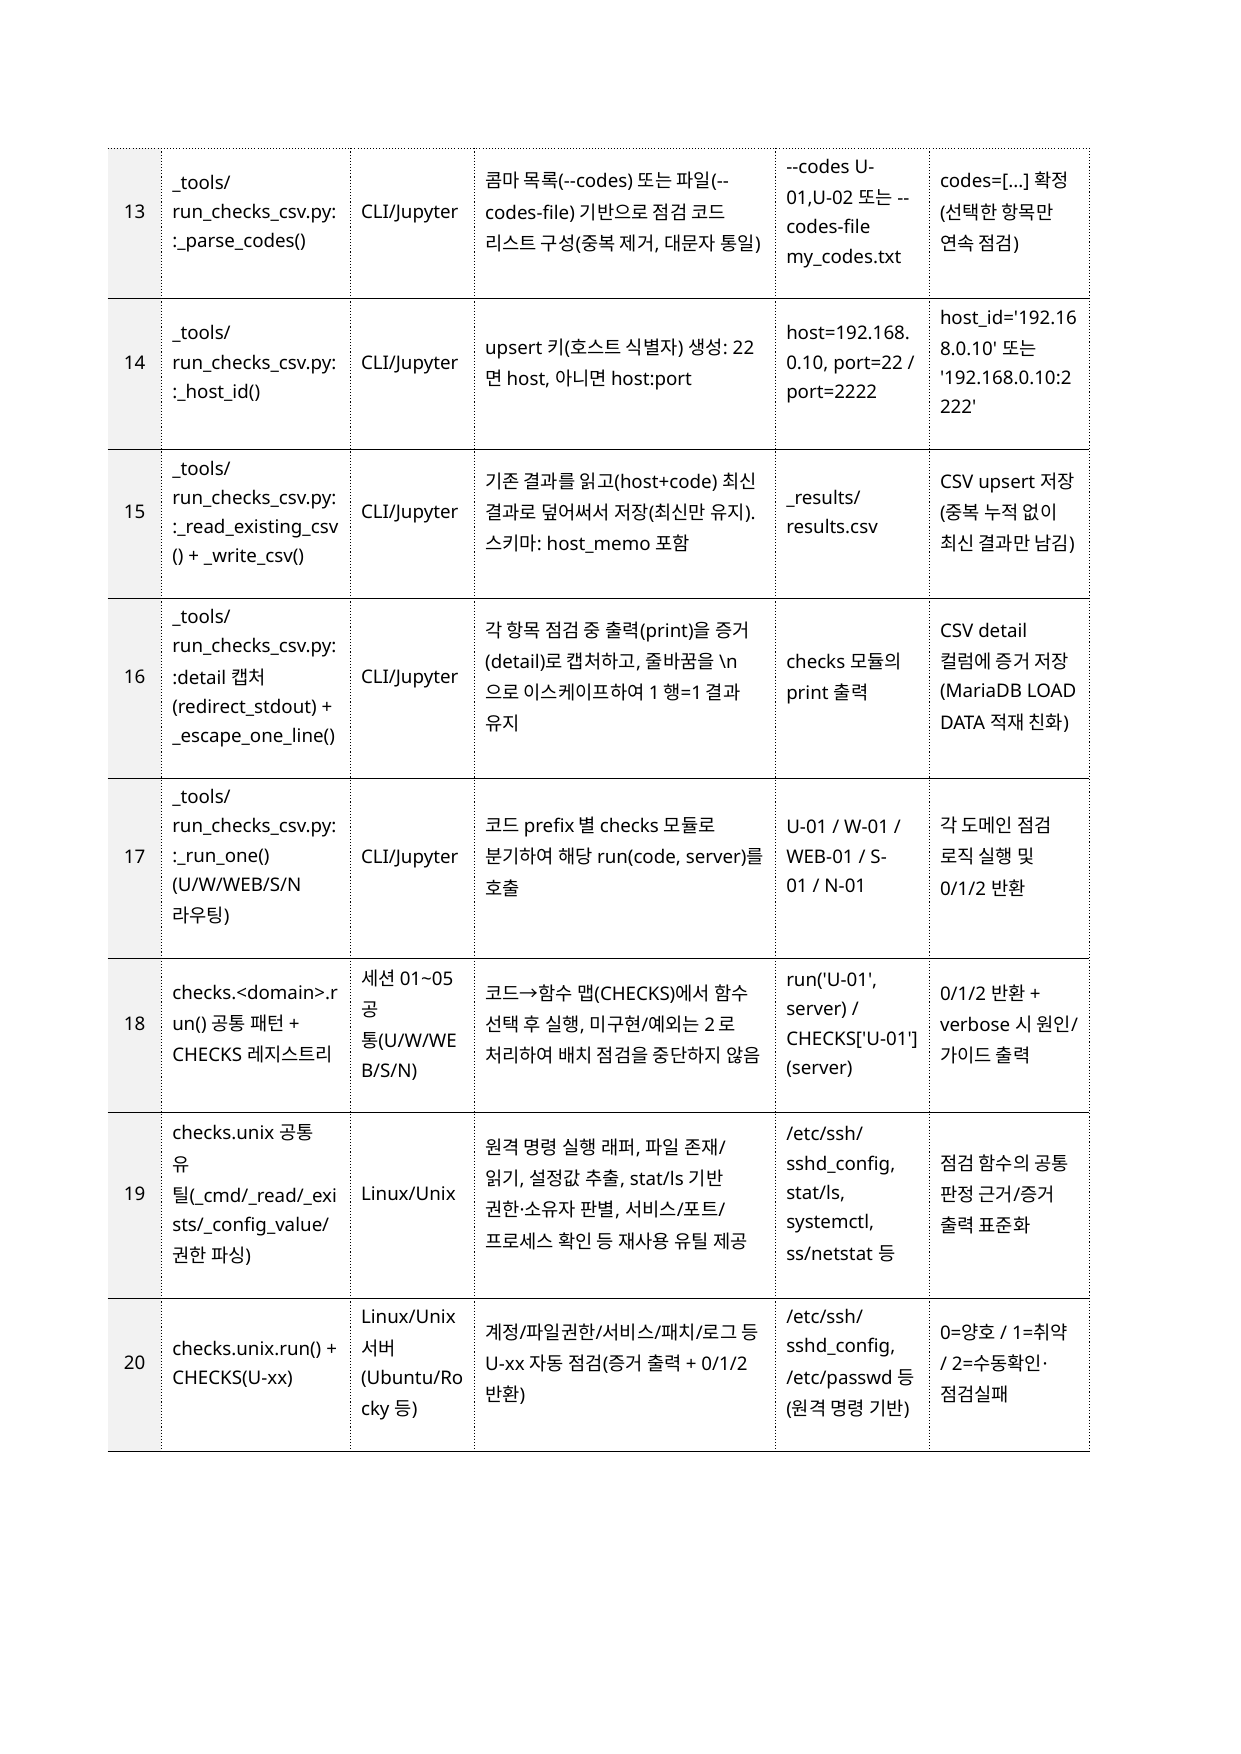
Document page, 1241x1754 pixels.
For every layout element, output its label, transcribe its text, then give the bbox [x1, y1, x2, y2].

table_cell 각 도메인 점검 로직 실행 및 0/1/2 반환 [929, 779, 1089, 958]
table_cell checks.unix.run() + CHECKS(U-xx) [161, 1299, 350, 1451]
table_cell U-01 / W-01 / WEB-01 / S-01 / N-01 [775, 779, 929, 958]
table_cell 계정/파일권한/서비스/패치/로그 등 U-xx 자동 점검(증거 출력 + 0/1/2 반환) [474, 1299, 775, 1451]
table_cell 세션 01~05 공통(U/W/WEB/S/N) [350, 959, 474, 1112]
table_cell 원격 명령 실행 래퍼, 파일 존재/읽기, 설정값 추출, stat/ls 기반 권한·소유자 판별, 서비스/포트/프로세스 확인 등 재사용 유틸 제공 [474, 1113, 775, 1298]
table_cell /etc/ssh/sshd_config, stat/ls, systemctl, ss/netstat 등 [775, 1113, 929, 1298]
table_cell Linux/Unix 서버(Ubuntu/Rocky 등) [350, 1299, 474, 1451]
table_cell CLI/Jupyter [350, 599, 474, 778]
table_cell _tools/run_checks_csv.py::_host_id() [161, 299, 350, 449]
table_cell 0/1/2 반환 + verbose 시 원인/가이드 출력 [929, 959, 1089, 1112]
table_cell _tools/run_checks_csv.py::_parse_codes() [161, 148, 350, 298]
table_cell 17 [108, 779, 161, 958]
table_cell 13 [108, 148, 161, 298]
table_cell 19 [108, 1113, 161, 1298]
table_cell 각 항목 점검 중 출력(print)을 증거(detail)로 캡처하고, 줄바꿈을 \n으로 이스케이프하여 1행=1결과 유지 [474, 599, 775, 778]
table_cell 15 [108, 450, 161, 598]
table_cell _tools/run_checks_csv.py::_read_existing_csv() + _write_csv() [161, 450, 350, 598]
table_cell 18 [108, 959, 161, 1112]
table_cell _tools/run_checks_csv.py::_run_one() (U/W/WEB/S/N 라우팅) [161, 779, 350, 958]
table_cell 0=양호 / 1=취약 / 2=수동확인·점검실패 [929, 1299, 1089, 1451]
table_cell host=192.168.0.10, port=22 / port=2222 [775, 299, 929, 449]
table_cell 14 [108, 299, 161, 449]
table_cell _tools/run_checks_csv.py::detail 캡처(redirect_stdout) + _escape_one_line() [161, 599, 350, 778]
table_cell 기존 결과를 읽고(host+code) 최신 결과로 덮어써서 저장(최신만 유지). 스키마: host_memo 포함 [474, 450, 775, 598]
table_cell checks 모듈의 print 출력 [775, 599, 929, 778]
table_cell CLI/Jupyter [350, 450, 474, 598]
table_cell /etc/ssh/sshd_config, /etc/passwd 등(원격 명령 기반) [775, 1299, 929, 1451]
table_cell CSV detail 컬럼에 증거 저장(MariaDB LOAD DATA 적재 친화) [929, 599, 1089, 778]
table_cell host_id='192.168.0.10' 또는 '192.168.0.10:2222' [929, 299, 1089, 449]
table_cell CLI/Jupyter [350, 779, 474, 958]
table_cell 20 [108, 1299, 161, 1451]
table_cell codes=[...] 확정(선택한 항목만 연속 점검) [929, 148, 1089, 298]
table_cell CLI/Jupyter [350, 299, 474, 449]
table_cell 콤마 목록(--codes) 또는 파일(--codes-file) 기반으로 점검 코드 리스트 구성(중복 제거, 대문자 통일) [474, 148, 775, 298]
table_cell Linux/Unix [350, 1113, 474, 1298]
table_cell checks.<domain>.run() 공통 패턴 + CHECKS 레지스트리 [161, 959, 350, 1112]
table_cell upsert 키(호스트 식별자) 생성: 22면 host, 아니면 host:port [474, 299, 775, 449]
table_cell CLI/Jupyter [350, 148, 474, 298]
table_cell checks.unix 공통 유틸(_cmd/_read/_exists/_config_value/권한 파싱) [161, 1113, 350, 1298]
table_cell CSV upsert 저장(중복 누적 없이 최신 결과만 남김) [929, 450, 1089, 598]
table_cell --codes U-01,U-02 또는 --codes-file my_codes.txt [775, 148, 929, 298]
table_cell 16 [108, 599, 161, 778]
table_cell 코드→함수 맵(CHECKS)에서 함수 선택 후 실행, 미구현/예외는 2로 처리하여 배치 점검을 중단하지 않음 [474, 959, 775, 1112]
table_cell 코드 prefix별 checks 모듈로 분기하여 해당 run(code, server)를 호출 [474, 779, 775, 958]
table_cell run('U-01', server) / CHECKS['U-01'](server) [775, 959, 929, 1112]
table_cell _results/results.csv [775, 450, 929, 598]
table_cell 점검 함수의 공통 판정 근거/증거 출력 표준화 [929, 1113, 1089, 1298]
